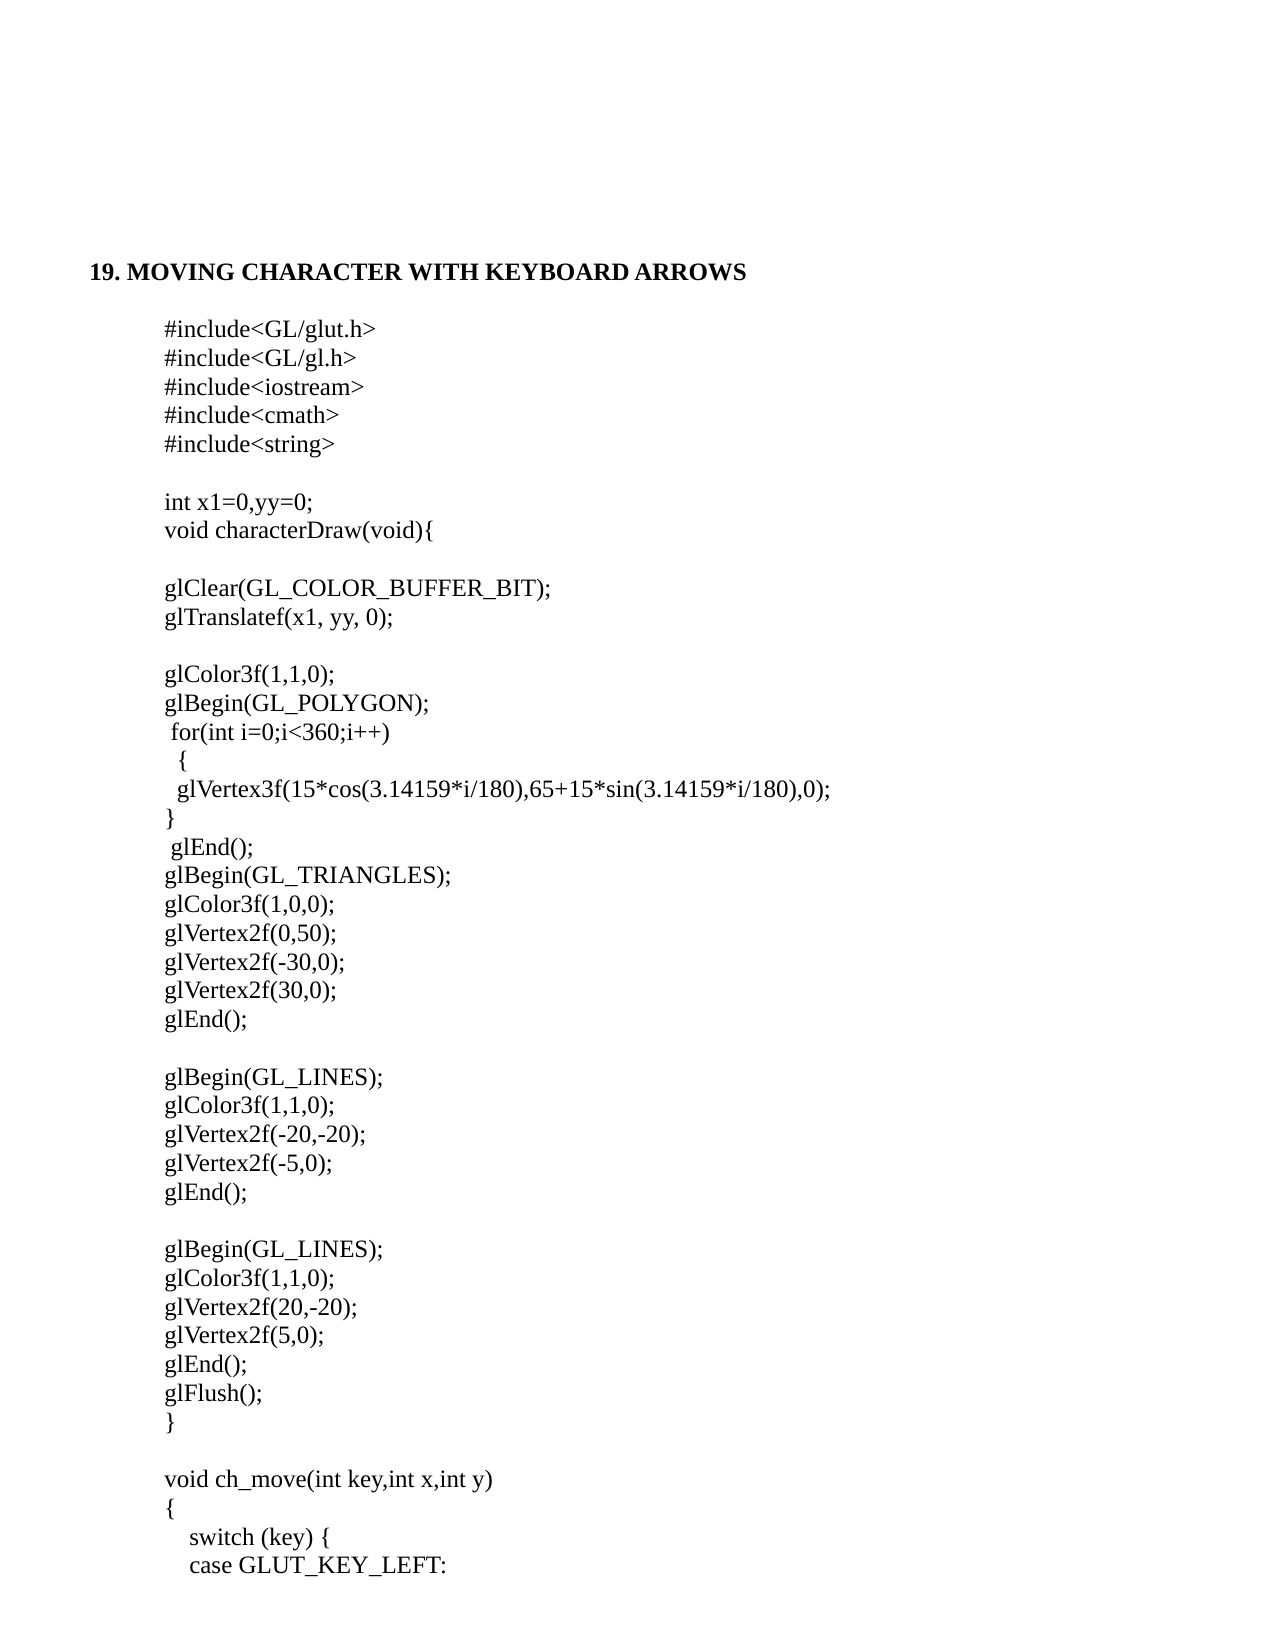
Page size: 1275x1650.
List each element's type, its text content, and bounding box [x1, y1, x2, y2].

text case GLUT_KEY_LEFT: [89, 1551, 1125, 1579]
text 19. MOVING CHARACTER WITH KEYBOARD ARROWS [89, 257, 1125, 286]
text glBegin(GL_POLYGON); [89, 688, 1125, 717]
text glEnd(); [89, 1349, 1125, 1378]
text glVertex2f(-5,0); [89, 1148, 1125, 1177]
text glColor3f(1,1,0); [89, 659, 1125, 688]
text glColor3f(1,1,0); [89, 1091, 1125, 1119]
text for(int i=0;i<360;i++) [89, 717, 1125, 746]
text glColor3f(1,0,0); [89, 889, 1125, 918]
text switch (key) { [89, 1522, 1125, 1551]
text glEnd(); [89, 832, 1125, 861]
text glVertex2f(-20,-20); [89, 1119, 1125, 1148]
text } [89, 1407, 1125, 1436]
text glEnd(); [89, 1177, 1125, 1206]
text } [89, 803, 1125, 832]
text glBegin(GL_TRIANGLES); [89, 861, 1125, 889]
text { [89, 746, 1125, 774]
text void characterDraw(void){ [89, 516, 1125, 544]
text glVertex2f(0,50); [89, 918, 1125, 947]
text glVertex2f(30,0); [89, 976, 1125, 1004]
text void ch_move(int key,int x,int y) [89, 1464, 1125, 1493]
text glVertex2f(20,-20); [89, 1292, 1125, 1321]
text glVertex2f(-30,0); [89, 947, 1125, 976]
text #include<cmath> [89, 401, 1125, 429]
text glTranslatef(x1, yy, 0); [89, 602, 1125, 631]
text glBegin(GL_LINES); [89, 1234, 1125, 1263]
text int x1=0,yy=0; [89, 487, 1125, 516]
text #include<GL/glut.h> [89, 314, 1125, 343]
text glEnd(); [89, 1004, 1125, 1033]
text #include<GL/gl.h> [89, 343, 1125, 372]
text #include<iostream> [89, 372, 1125, 401]
text glColor3f(1,1,0); [89, 1263, 1125, 1292]
text glBegin(GL_LINES); [89, 1062, 1125, 1091]
text glClear(GL_COLOR_BUFFER_BIT); [89, 573, 1125, 602]
text glVertex3f(15*cos(3.14159*i/180),65+15*sin(3.14159*i/180),0); [89, 774, 1125, 803]
text glVertex2f(5,0); [89, 1321, 1125, 1349]
text { [89, 1493, 1125, 1522]
text #include<string> [89, 429, 1125, 458]
text glFlush(); [89, 1378, 1125, 1407]
